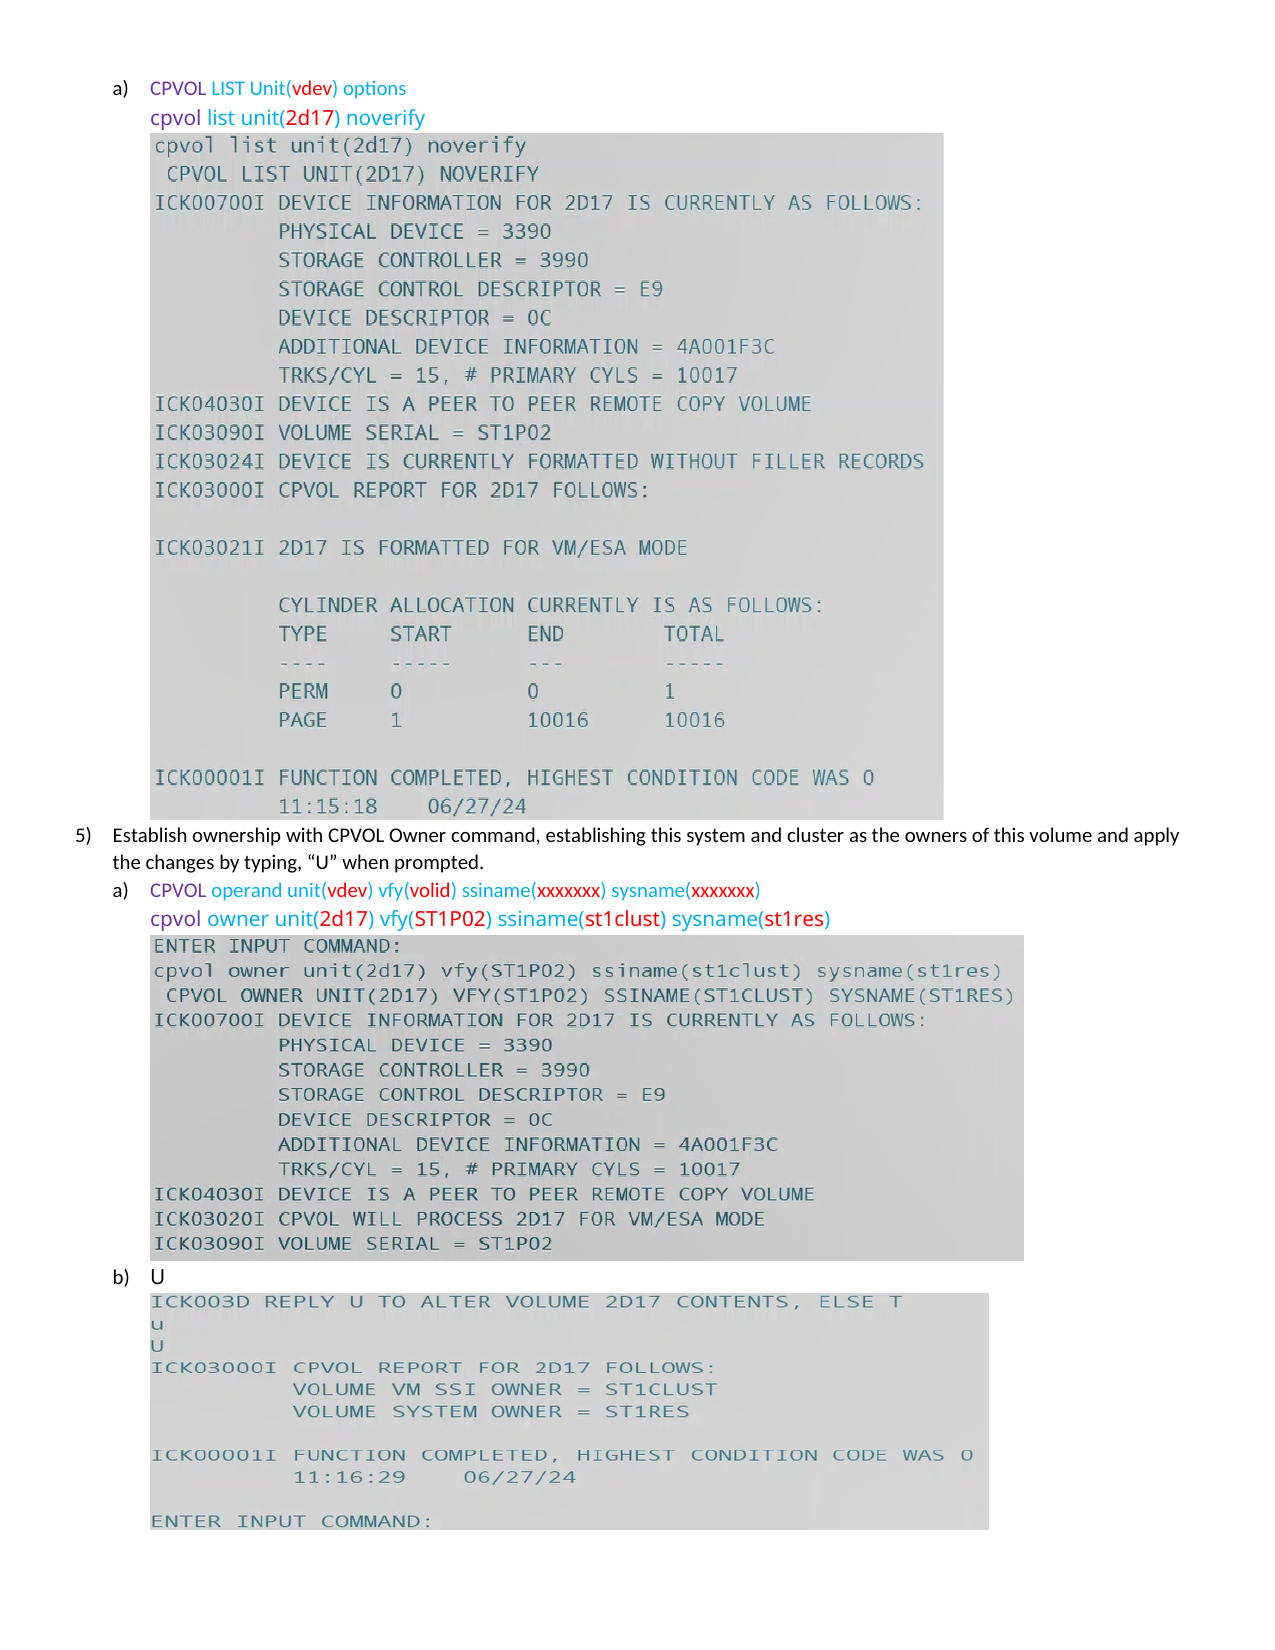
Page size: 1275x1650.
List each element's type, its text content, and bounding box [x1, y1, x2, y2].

picture [150, 935, 1024, 1261]
picture [150, 1293, 989, 1530]
picture [150, 133, 944, 820]
list Establish ownership with CPVOL Owner command, establishing this system and cluster as the owners of this volume and apply the changes by typing, “U” when prompted. [75, 822, 1200, 875]
